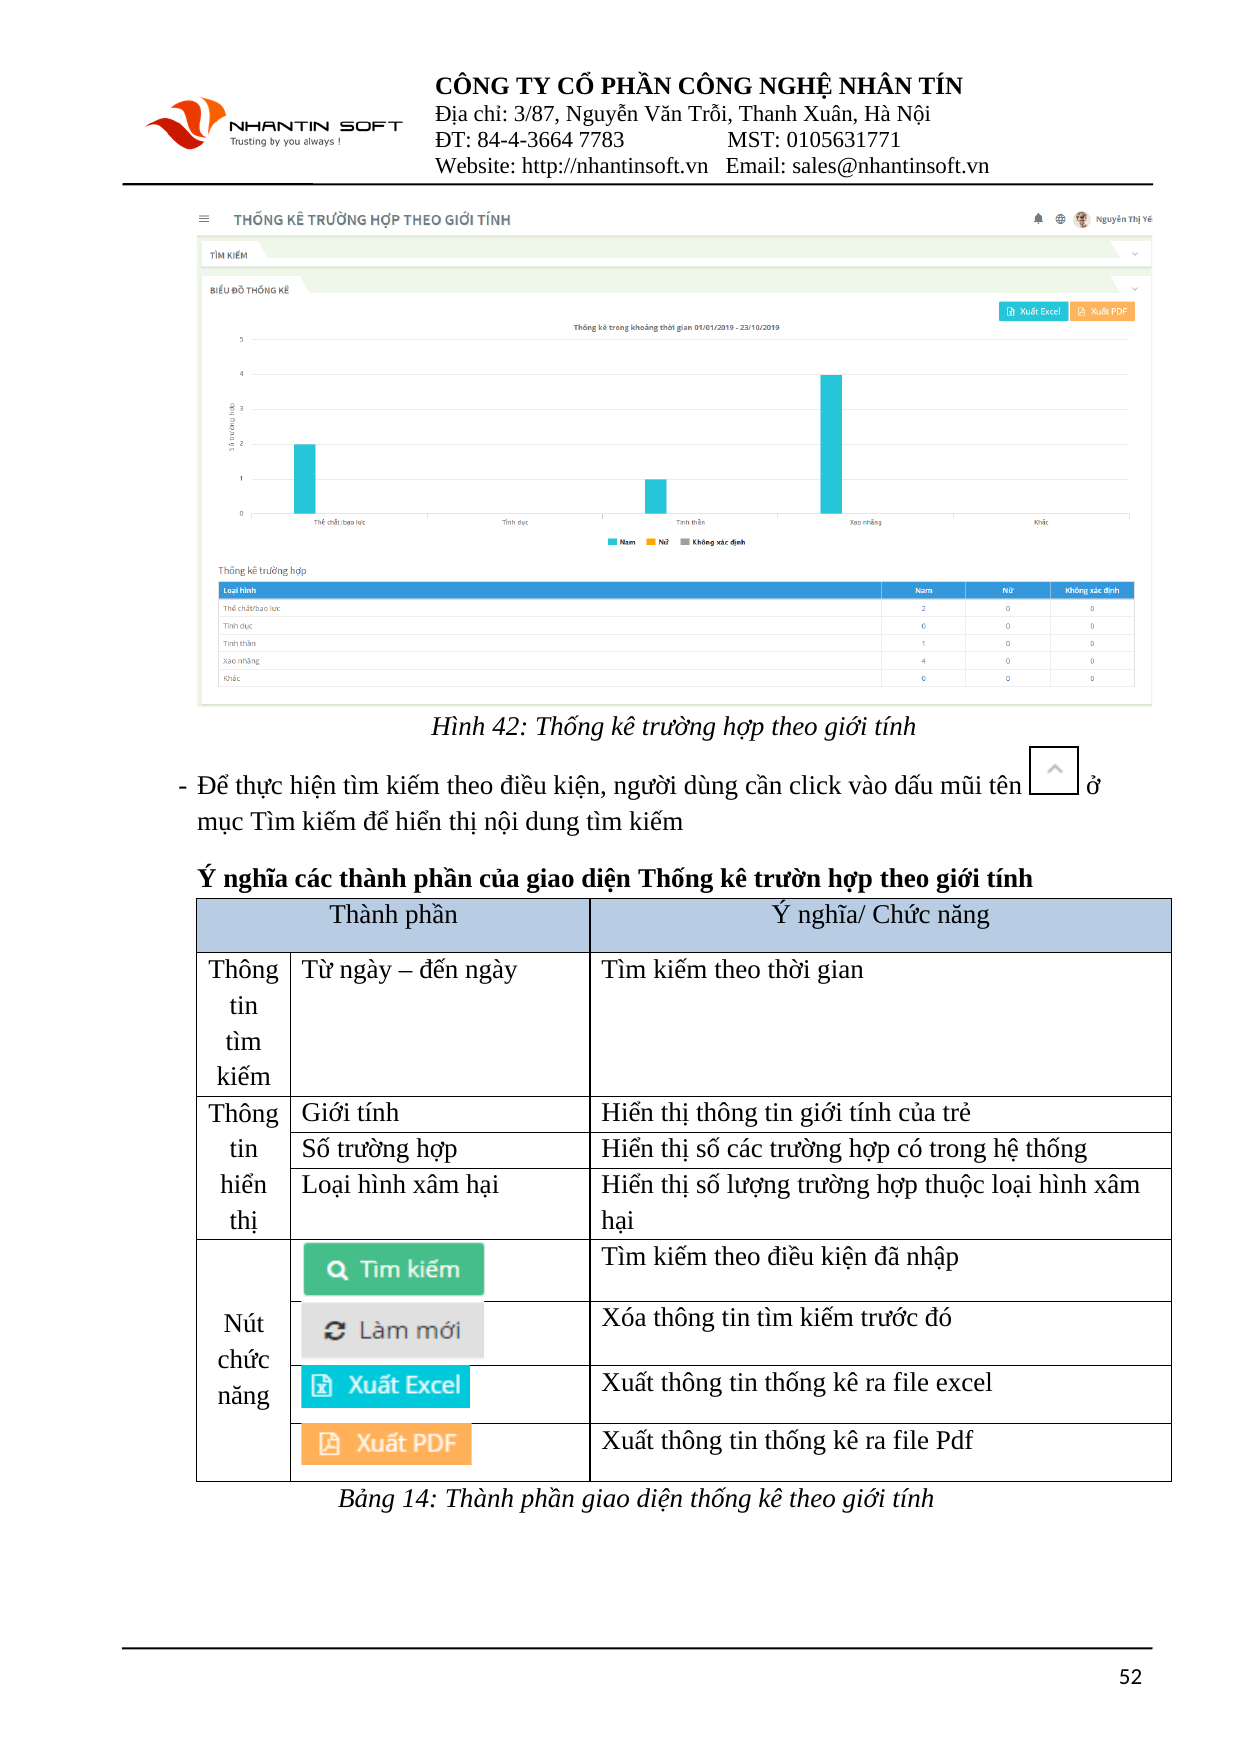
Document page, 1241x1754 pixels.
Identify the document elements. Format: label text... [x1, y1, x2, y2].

table_cell Xuất thông tin thống kê ra file excel [591, 1366, 1171, 1423]
picture [301, 1365, 470, 1408]
table_cell Hiển thị số lượng trường hợp thuộc loại hình xâm hại [591, 1169, 1171, 1239]
table_cell Loại hình xâm hại [291, 1169, 589, 1239]
table_cell [291, 1366, 589, 1423]
table_header Thành phần [197, 899, 589, 952]
table_cell Nút chức năng [197, 1240, 290, 1481]
subtitle Ý nghĩa các thành phần của giao diện Thống kê trườn hợp theo giới tính [122, 862, 1153, 893]
picture [301, 1301, 485, 1361]
picture [301, 1240, 486, 1297]
table_cell [291, 1240, 589, 1301]
table_cell Hiển thị thông tin giới tính của trẻ [591, 1097, 1171, 1132]
table_cell Xóa thông tin tìm kiếm trước đó [591, 1302, 1171, 1365]
table_cell Thông tin tìm kiếm [197, 953, 290, 1096]
table_cell Tìm kiếm theo điều kiện đã nhập [591, 1240, 1171, 1301]
table_cell [291, 1424, 589, 1481]
table_cell Từ ngày – đến ngày [291, 953, 589, 1096]
table_cell Xuất thông tin thống kê ra file Pdf [591, 1424, 1171, 1481]
table_cell Giới tính [291, 1097, 589, 1132]
table_cell Thông tin hiển thị [197, 1097, 290, 1239]
table_cell Số trường hợp [291, 1133, 589, 1168]
picture [133, 70, 413, 176]
picture [196, 206, 1153, 707]
table_cell Hiển thị số các trường hợp có trong hệ thống [591, 1133, 1171, 1168]
list Hình 42: Thống kê trường hợp theo giới tính [197, 711, 1153, 742]
picture [301, 1423, 472, 1465]
text Bảng 14: Thành phần giao diện thống kê theo giới tính [122, 1482, 1153, 1513]
table_header Ý nghĩa/ Chức năng [591, 899, 1171, 952]
list Để thực hiện tìm kiếm theo điều kiện, người dùng cần click vào dấu mũi tên ở mục Tìm kiếm để hiển thị nội dung tìm kiếm [178, 746, 1153, 836]
table_cell [291, 1302, 589, 1365]
table_cell Tìm kiếm theo thời gian [591, 953, 1171, 1096]
picture [1031, 748, 1077, 793]
